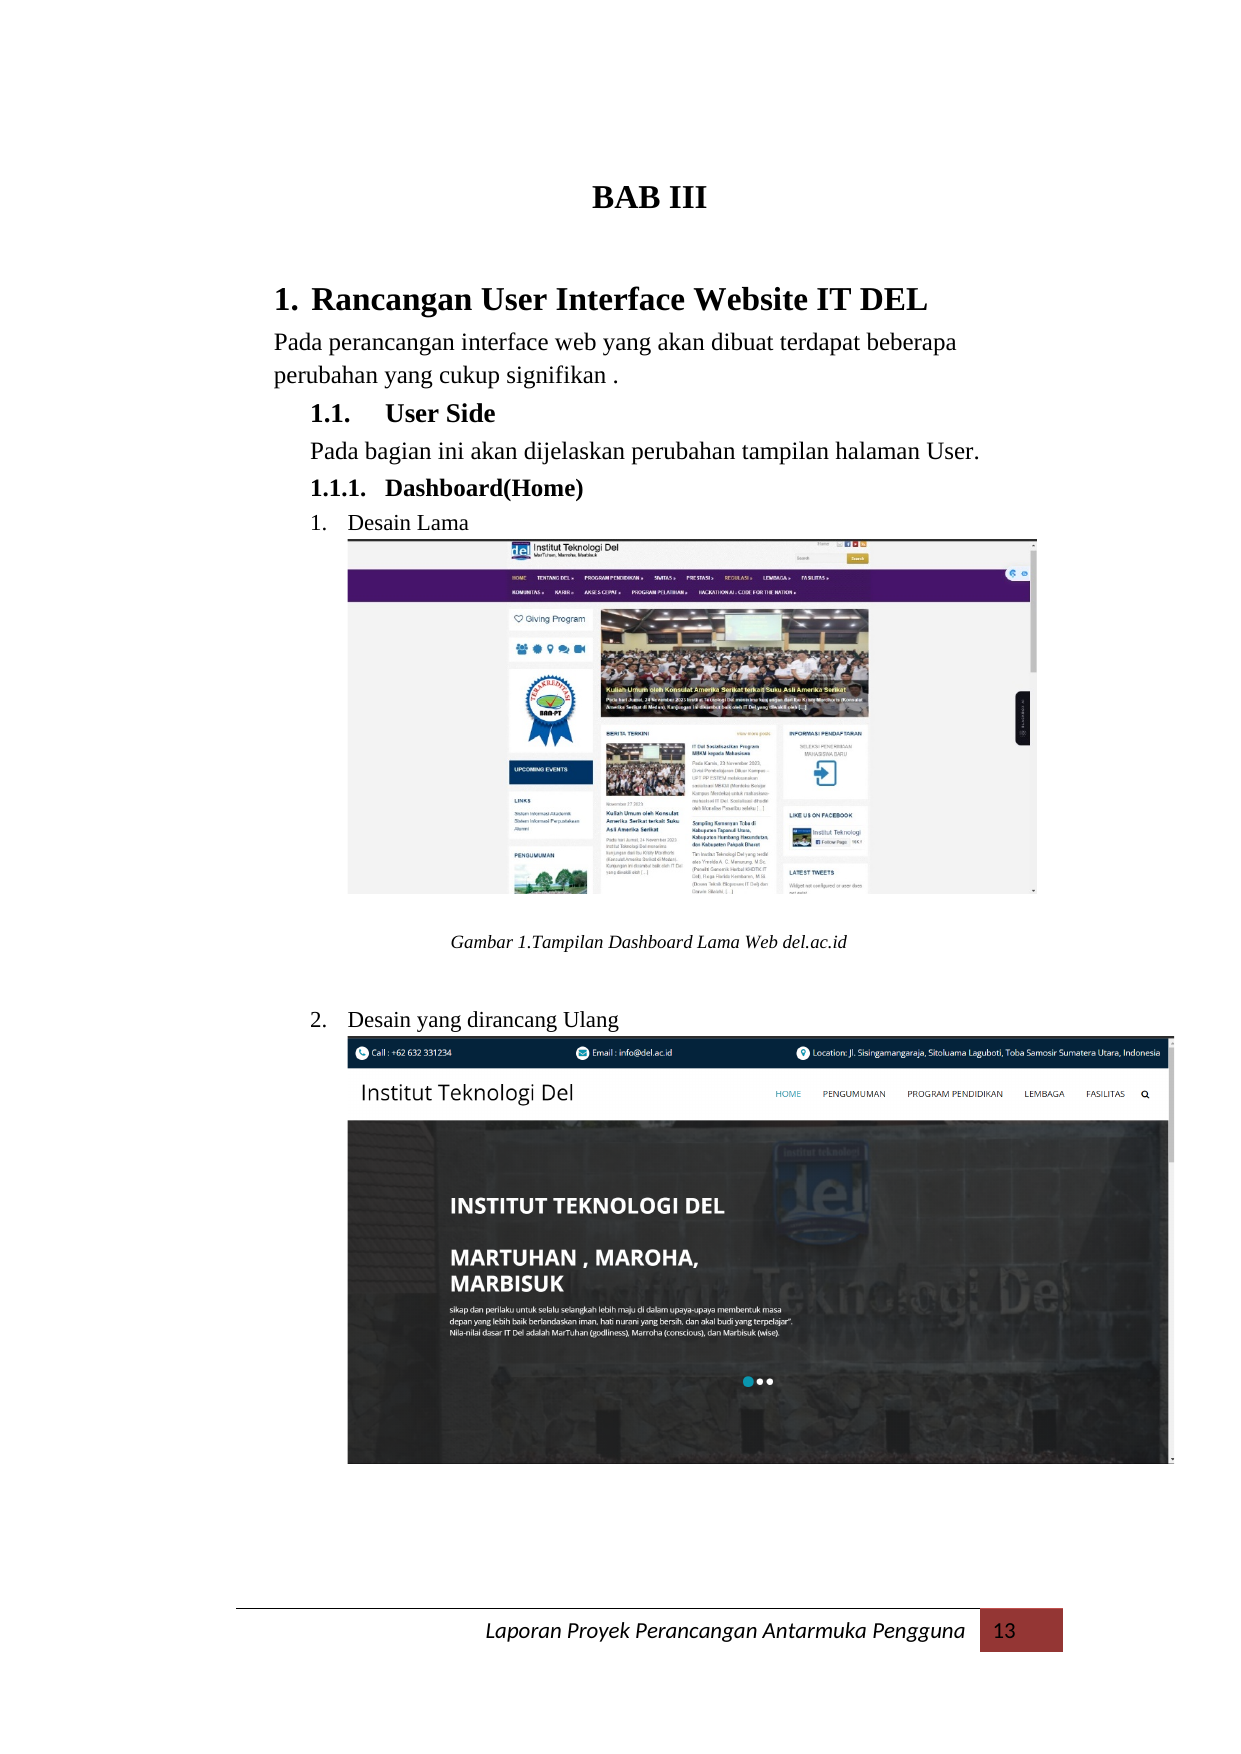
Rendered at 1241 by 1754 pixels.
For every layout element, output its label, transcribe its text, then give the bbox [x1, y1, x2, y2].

text Gambar 1.Tampilan Dashboard Lama Web del.ac.id [236, 931, 1063, 952]
subtitle User Side [310, 397, 1063, 428]
text Pada perancangan interface web yang akan dibuat terdapat beberapa perubahan yang cukup signifikan . [274, 327, 1063, 388]
text Pada bagian ini akan dijelaskan perubahan tampilan halaman User. [236, 436, 1063, 464]
picture [347, 539, 1037, 894]
picture [347, 1036, 1175, 1464]
subtitle Rancangan User Interface Website IT DEL [274, 279, 1063, 318]
subtitle BAB III [236, 177, 1063, 216]
list Desain yang dirancang Ulang [310, 1006, 1063, 1033]
subtitle Dashboard(Home) [310, 473, 1063, 502]
list Desain Lama [310, 509, 1063, 536]
